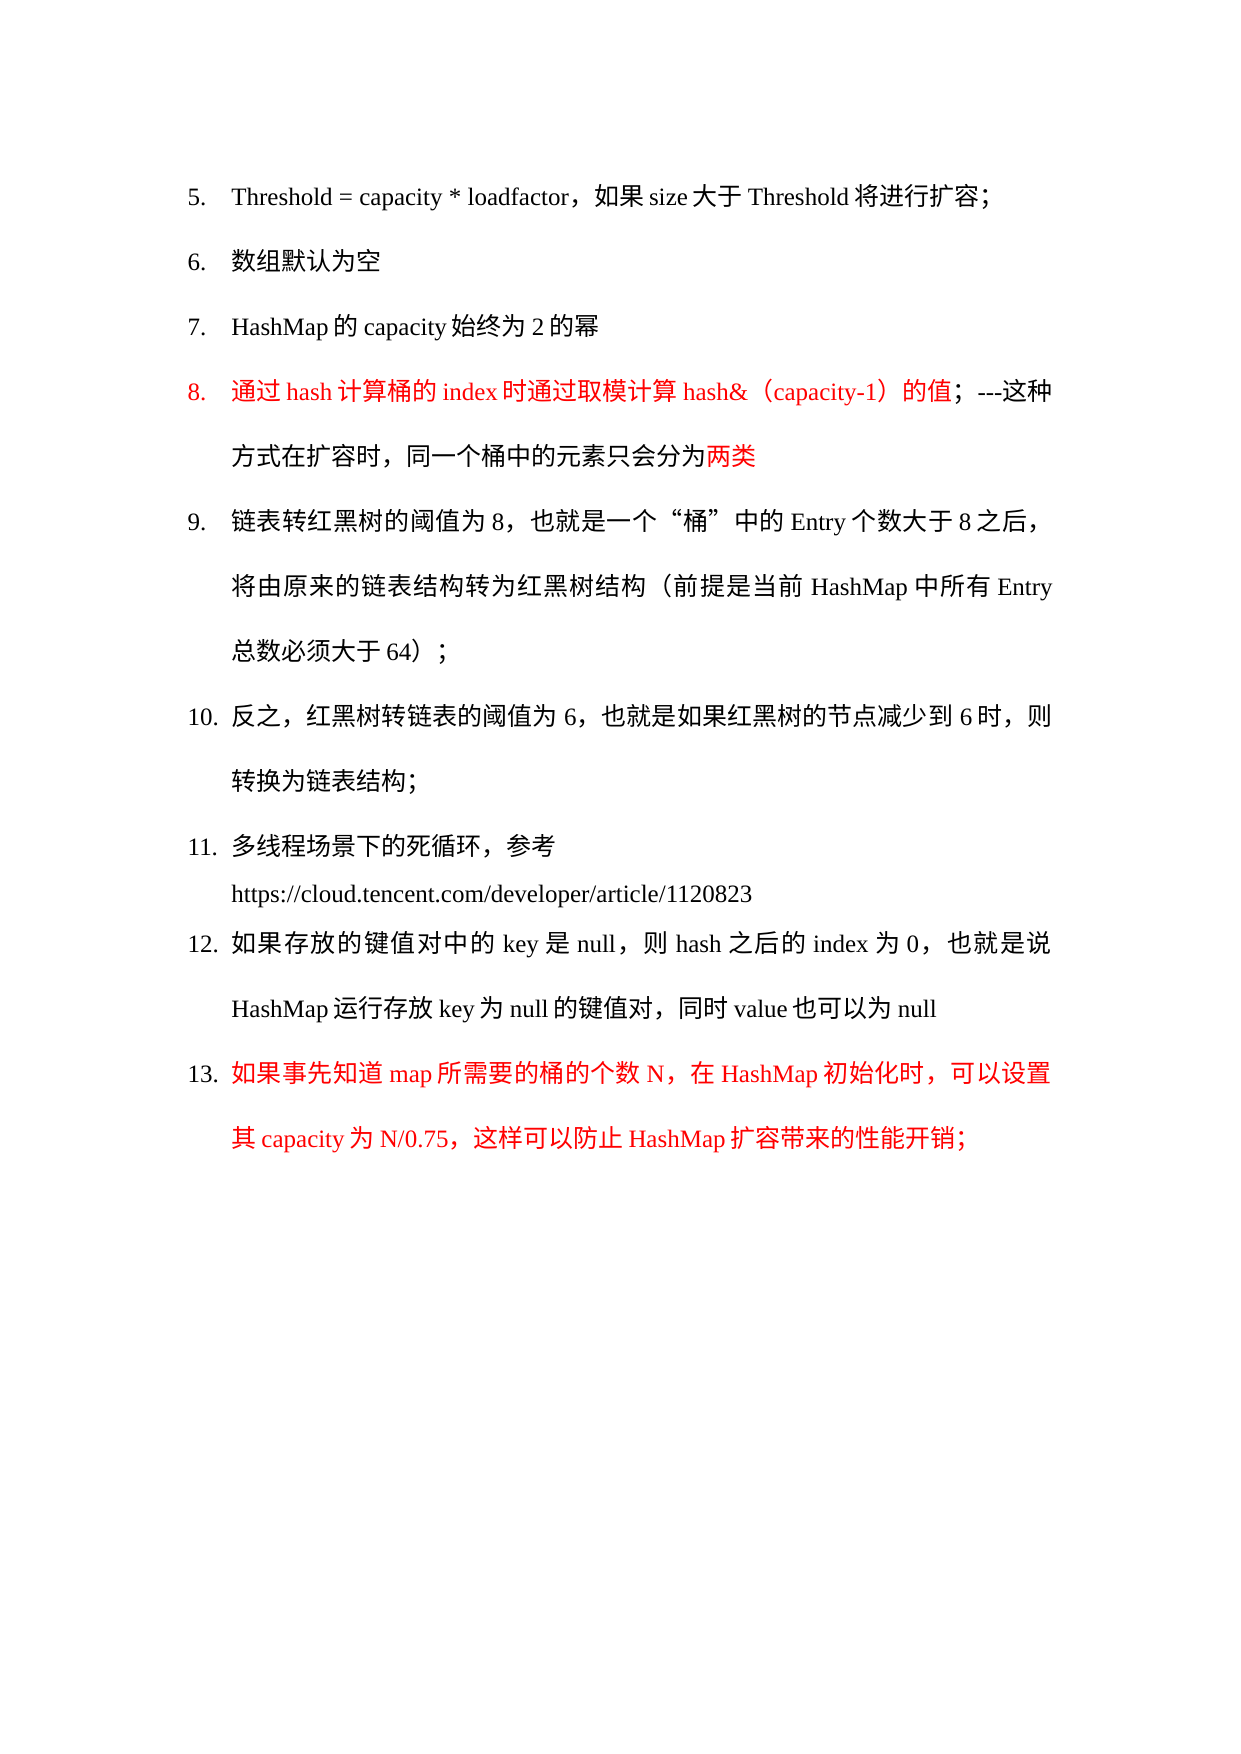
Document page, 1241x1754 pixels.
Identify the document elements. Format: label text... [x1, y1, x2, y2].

list 通过hash计算桶的index时通过取模计算hash&（capacity-1）的值；---这种方式在扩容时，同一个桶中的元素只会分为两类 [187, 357, 1053, 487]
list 如果事先知道map所需要的桶的个数N，在HashMap初始化时，可以设置其capacity为N/0.75，这样可以防止HashMap扩容带来的性能开销； [187, 1039, 1053, 1169]
list HashMap的capacity始终为2的幂 [187, 292, 1053, 357]
list 链表转红黑树的阈值为8，也就是一个“桶”中的Entry个数大于8之后，将由原来的链表结构转为红黑树结构（前提是当前HashMap中所有Entry总数必须大于64）； [187, 487, 1053, 682]
list Threshold = capacity * loadfactor，如果size大于Threshold将进行扩容； [187, 162, 1053, 227]
list 多线程场景下的死循环，参考 [187, 812, 1053, 877]
list 反之，红黑树转链表的阈值为6，也就是如果红黑树的节点减少到6时，则转换为链表结构； [187, 682, 1053, 812]
list 如果存放的键值对中的key是null，则hash之后的index为0，也就是说HashMap运行存放key为null的键值对，同时value也可以为null [187, 909, 1053, 1039]
list https://cloud.tencent.com/developer/article/1120823 [231, 877, 1053, 909]
list 数组默认为空 [187, 227, 1053, 292]
